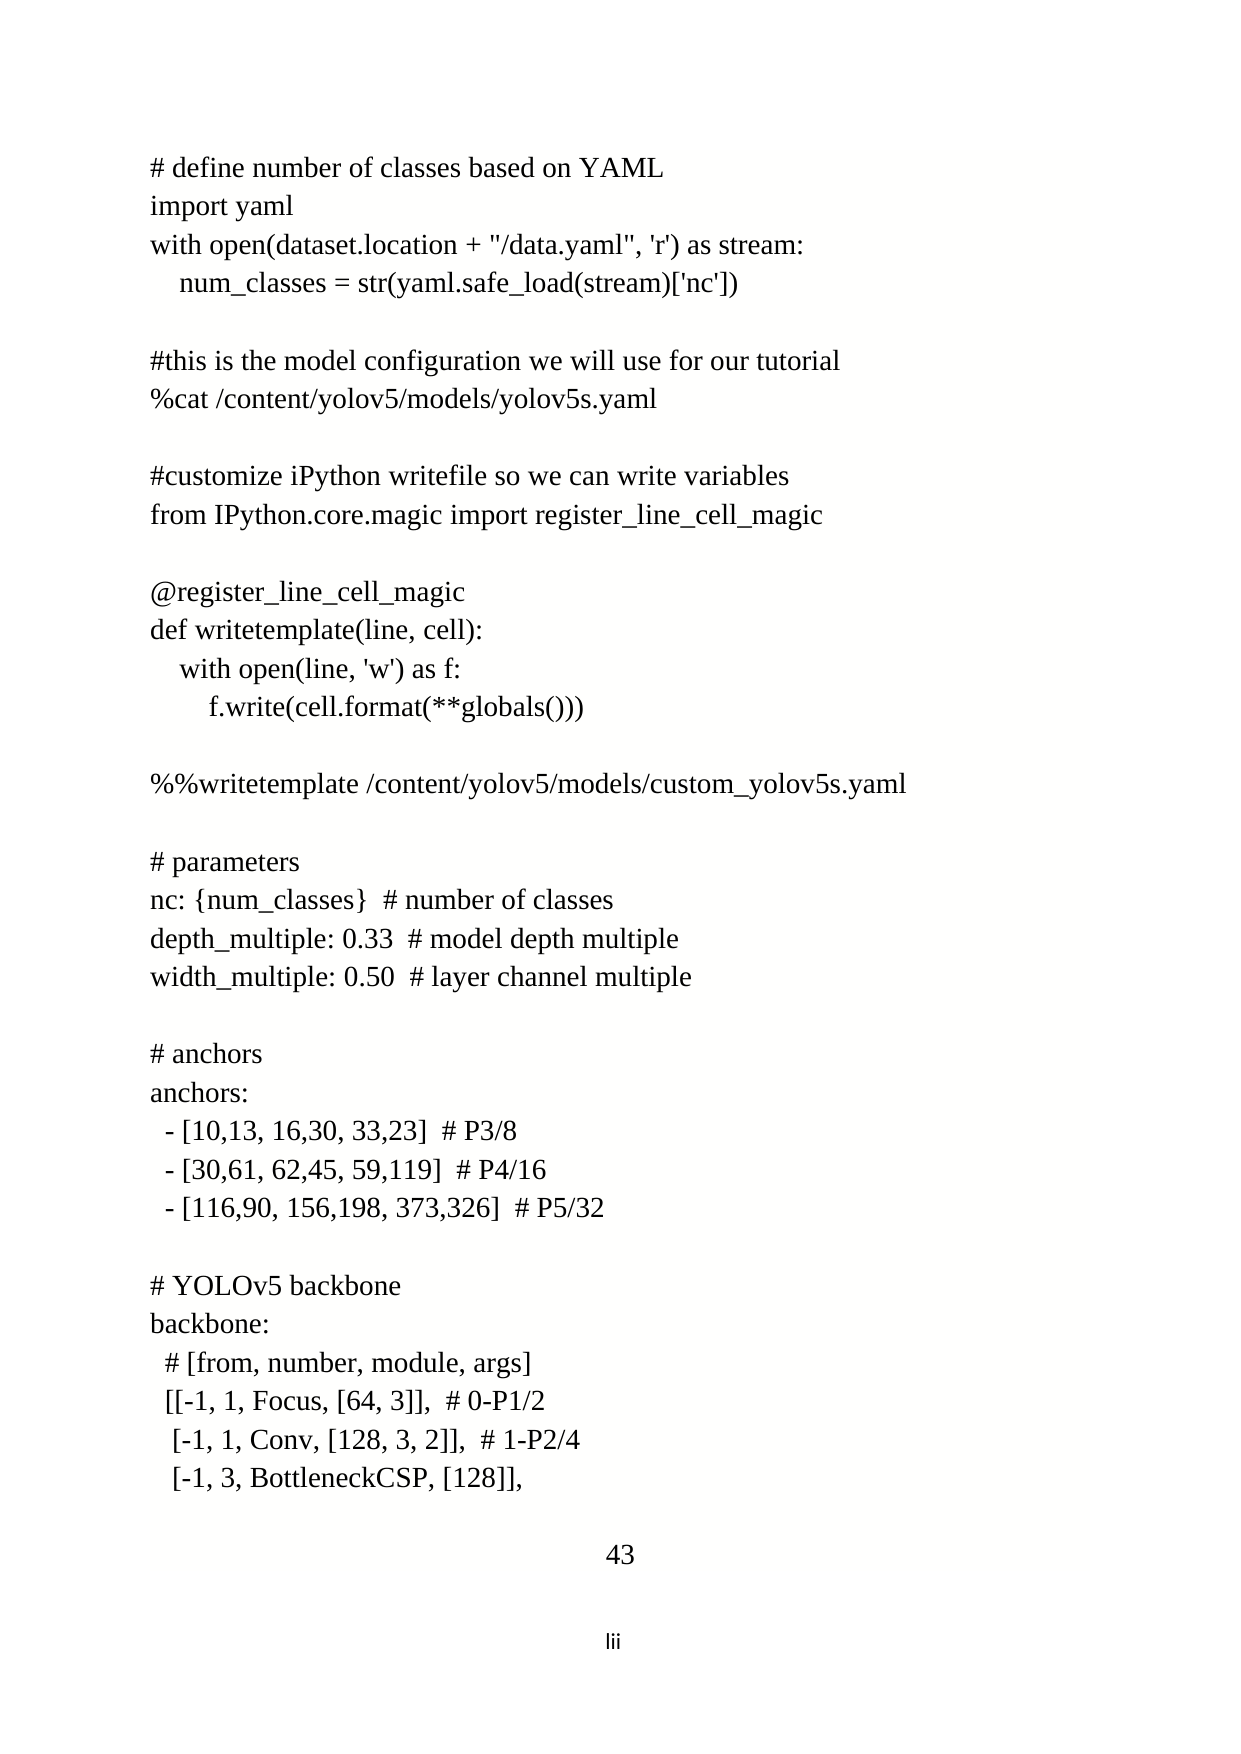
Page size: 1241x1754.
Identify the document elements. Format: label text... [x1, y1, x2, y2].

text num_classes = str(yaml.safe_load(stream)['nc']) [150, 266, 1090, 299]
text anchors: [150, 1075, 1090, 1108]
text from IPython.core.magic import register_line_cell_magic [150, 497, 1090, 530]
text - [30,61, 62,45, 59,119] # P4/16 [150, 1152, 1090, 1186]
text 43 [150, 1537, 1090, 1571]
text [[-1, 1, Focus, [64, 3]], # 0-P1/2 [150, 1383, 1090, 1417]
text #customize iPython writefile so we can write variables [150, 458, 1090, 492]
text width_multiple: 0.50 # layer channel multiple [150, 959, 1090, 993]
text # [from, number, module, args] [150, 1345, 1090, 1378]
text [-1, 3, BottleneckCSP, [128]], [150, 1460, 1090, 1494]
text # anchors [150, 1036, 1090, 1070]
text backbone: [150, 1306, 1090, 1340]
text # YOLOv5 backbone [150, 1268, 1090, 1301]
text # define number of classes based on YAML [150, 150, 1090, 183]
text import yaml [150, 188, 1090, 222]
text with open(line, 'w') as f: [150, 651, 1090, 684]
text %%writetemplate /content/yolov5/models/custom_yolov5s.yaml [150, 767, 1090, 800]
text def writetemplate(line, cell): [150, 612, 1090, 646]
text f.write(cell.format(**globals())) [150, 689, 1090, 723]
text @register_line_cell_magic [150, 574, 1090, 607]
text - [10,13, 16,30, 33,23] # P3/8 [150, 1113, 1090, 1147]
text #this is the model configuration we will use for our tutorial [150, 343, 1090, 376]
text depth_multiple: 0.33 # model depth multiple [150, 921, 1090, 954]
text with open(dataset.location + "/data.yaml", 'r') as stream: [150, 227, 1090, 261]
text nc: {num_classes} # number of classes [150, 882, 1090, 916]
text %cat /content/yolov5/models/yolov5s.yaml [150, 381, 1090, 415]
text # parameters [150, 844, 1090, 877]
text [-1, 1, Conv, [128, 3, 2]], # 1-P2/4 [150, 1422, 1090, 1455]
text - [116,90, 156,198, 373,326] # P5/32 [150, 1191, 1090, 1224]
